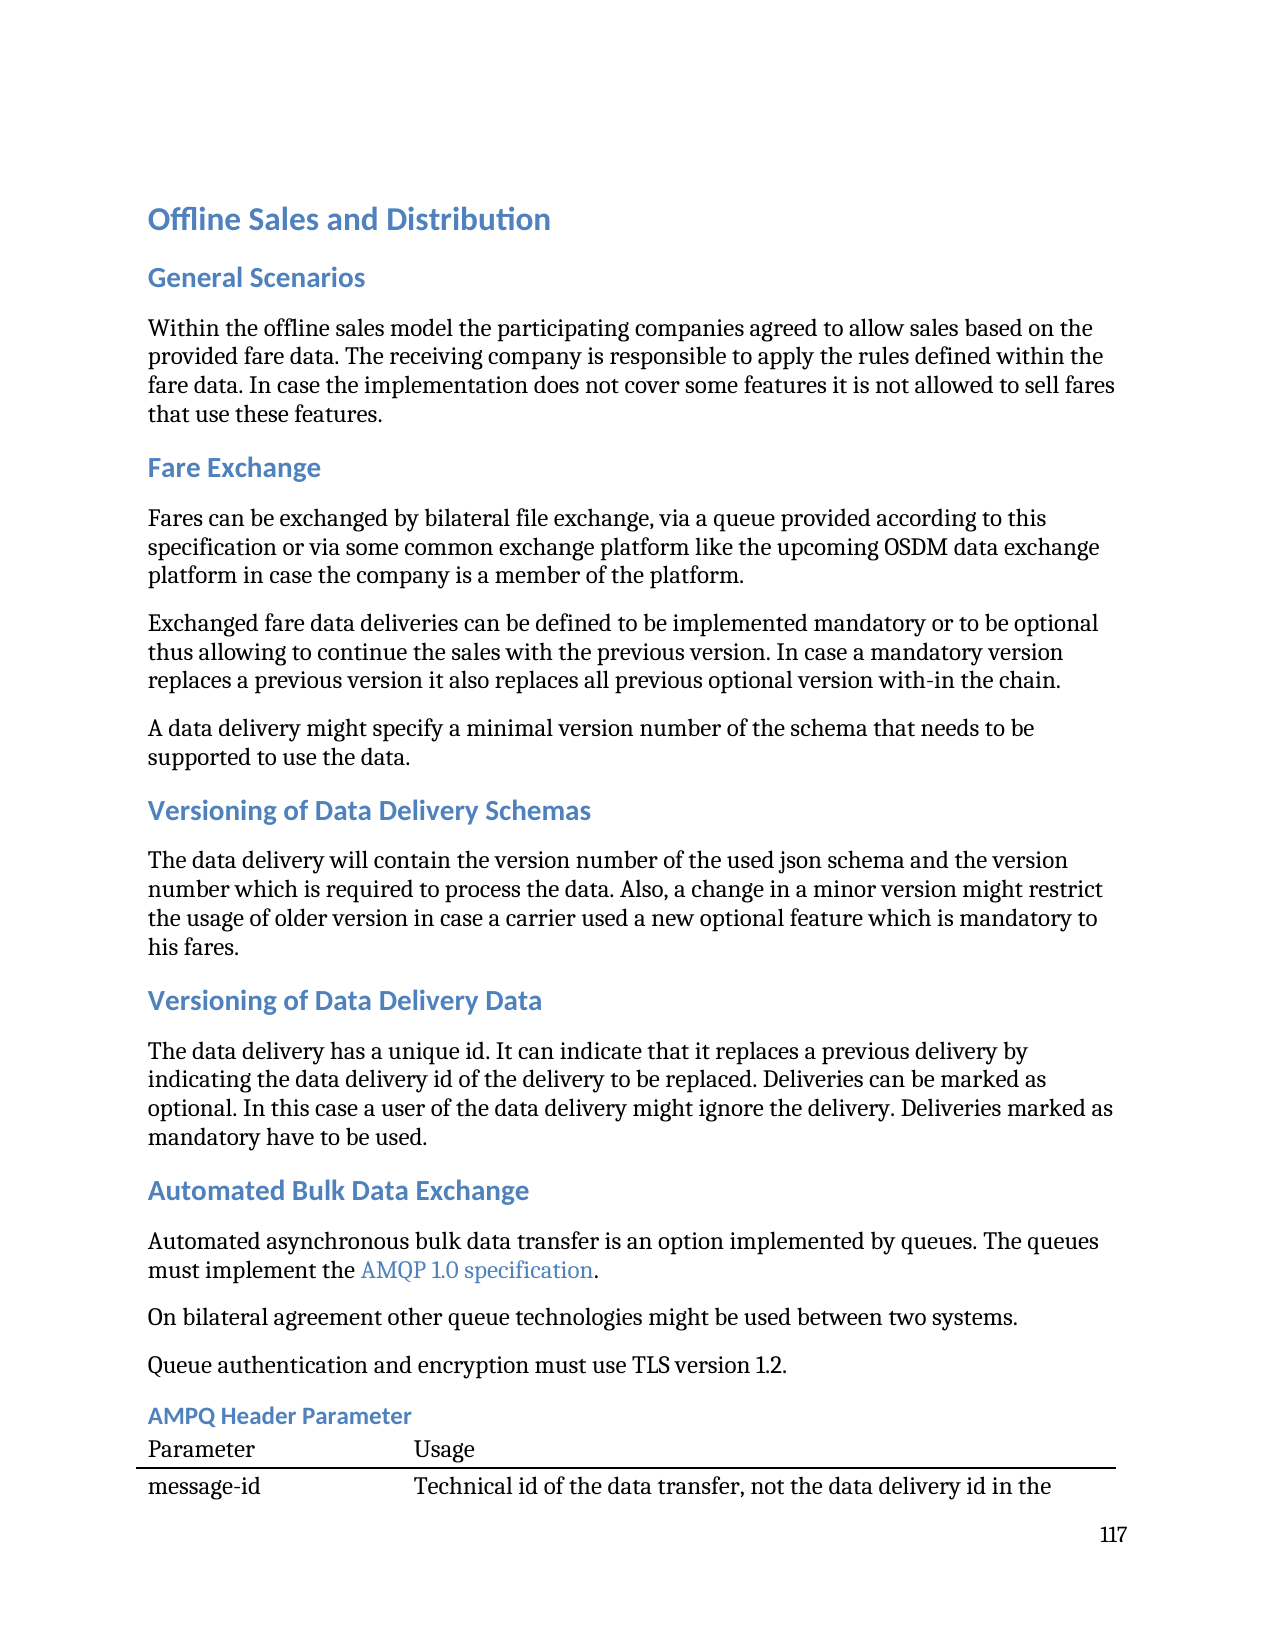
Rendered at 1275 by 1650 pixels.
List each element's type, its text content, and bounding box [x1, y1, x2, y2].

subtitle Versioning of Data Delivery Data [148, 982, 1127, 1018]
text The data delivery has a unique id. It can indicate that it replaces a previous delivery by indicating the data delivery id of the delivery to be replaced. Deliveries can be marked as optional. In this case a user of the data delivery might ignore the delivery. Deliveries marked as mandatory have to be used. [148, 1037, 1127, 1152]
text The data delivery will contain the version number of the used json schema and the version number which is required to process the data. Also, a change in a minor version might restrict the usage of older version in case a carrier used a new optional feature which is mandatory to his fares. [148, 846, 1127, 961]
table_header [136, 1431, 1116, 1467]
text Queue authentication and encryption must use TLS version 1.2. [148, 1351, 1127, 1379]
text Within the offline sales model the participating companies agreed to allow sales based on the provided fare data. The receiving company is responsible to apply the rules defined within the fare data. In case the implementation does not cover some features it is not allowed to sell fares that use these features. [148, 313, 1127, 428]
text On bilateral agreement other queue technologies might be used between two systems. [148, 1303, 1127, 1332]
text Automated asynchronous bulk data transfer is an option implemented by queues. The queues must implement the AMQP 1.0 specification. [148, 1227, 1127, 1284]
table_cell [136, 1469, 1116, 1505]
subtitle Versioning of Data Delivery Schemas [148, 792, 1127, 828]
subtitle Automated Bulk Data Exchange [148, 1172, 1127, 1208]
subtitle AMPQ Header Parameter [148, 1400, 1127, 1431]
text A data delivery might specify a minimal version number of the schema that needs to be supported to use the data. [148, 714, 1127, 771]
text Exchanged fare data deliveries can be defined to be implemented mandatory or to be optional thus allowing to continue the sales with the previous version. In case a mandatory version replaces a previous version it also replaces all previous optional version with-in the chain. [148, 609, 1127, 695]
subtitle Offline Sales and Distribution [148, 198, 1127, 238]
text Fares can be exchanged by bilateral file exchange, via a queue provided according to this specification or via some common exchange platform like the upcoming OSDM data exchange platform in case the company is a member of the platform. [148, 504, 1127, 590]
subtitle Fare Exchange [148, 449, 1127, 485]
subtitle General Scenarios [148, 259, 1127, 295]
